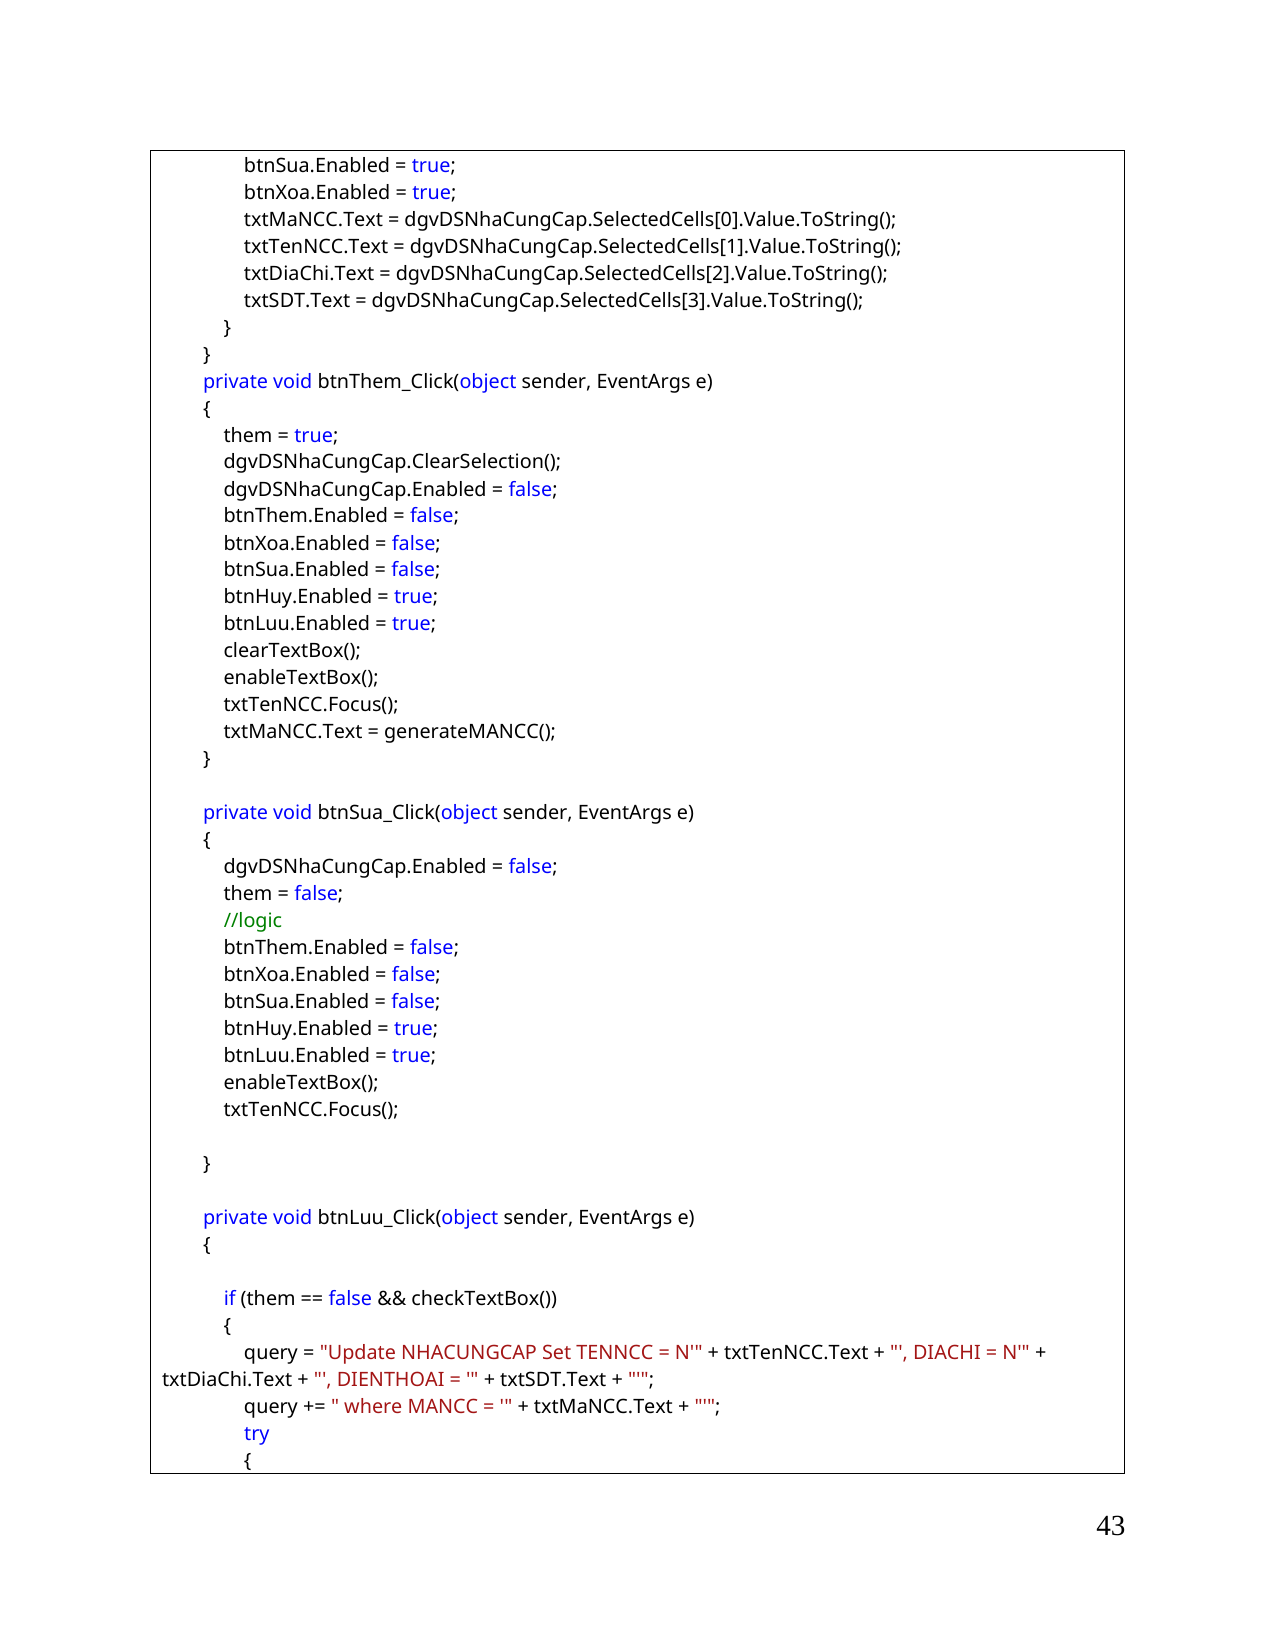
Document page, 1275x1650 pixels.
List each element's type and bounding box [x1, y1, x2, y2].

table_cell [151, 151, 1124, 1473]
